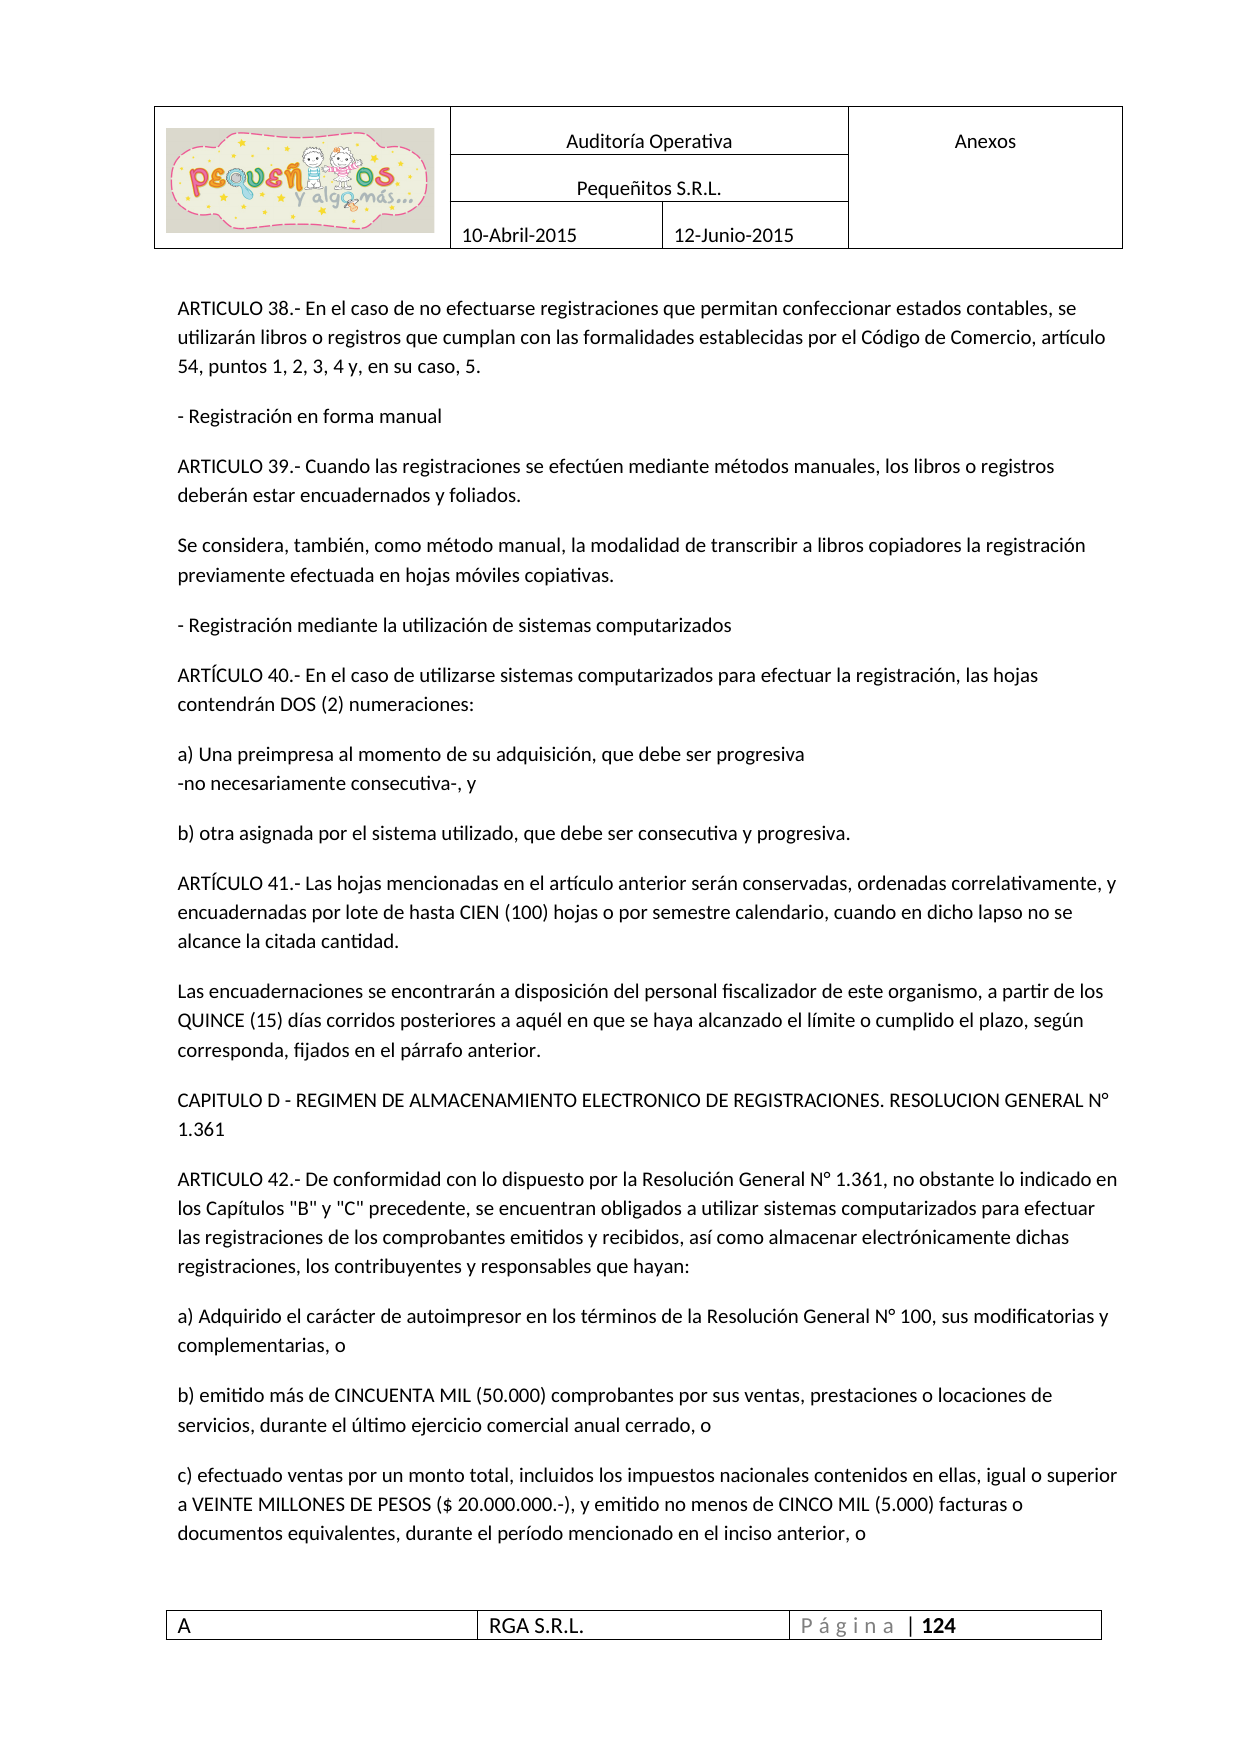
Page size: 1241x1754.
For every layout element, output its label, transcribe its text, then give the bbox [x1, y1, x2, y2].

text a) Una preimpresa al momento de su adquisición, que debe ser progresiva -no necesariamente consecutiva-, y [177, 741, 1122, 796]
text b) otra asignada por el sistema utilizado, que debe ser consecutiva y progresiva. [177, 820, 1122, 846]
text - Registración en forma manual [177, 403, 1122, 429]
text ARTÍCULO 40.- En el caso de utilizarse sistemas computarizados para efectuar la registración, las hojas contendrán DOS (2) numeraciones: [177, 662, 1122, 716]
text ARTICULO 39.- Cuando las registraciones se efectúen mediante métodos manuales, los libros o registros deberán estar encuadernados y foliados. [177, 453, 1122, 508]
text Se considera, también, como método manual, la modalidad de transcribir a libros copiadores la registración previamente efectuada en hojas móviles copiativas. [177, 533, 1122, 587]
text ARTÍCULO 41.- Las hojas mencionadas en el artículo anterior serán conservadas, ordenadas correlativamente, y encuadernadas por lote de hasta CIEN (100) hojas o por semestre calendario, cuando en dicho lapso no se alcance la citada cantidad. [177, 870, 1122, 954]
text - Registración mediante la utilización de sistemas computarizados [177, 612, 1122, 637]
text a) Adquirido el carácter de autoimpresor en los términos de la Resolución General N° 100, sus modificatorias y complementarias, o [177, 1303, 1122, 1358]
text ARTICULO 38.- En el caso de no efectuarse registraciones que permitan confeccionar estados contables, se utilizarán libros o registros que cumplan con las formalidades establecidas por el Código de Comercio, artículo 54, puntos 1, 2, 3, 4 y, en su caso, 5. [177, 295, 1122, 379]
picture [166, 128, 435, 233]
text ARTICULO 42.- De conformidad con lo dispuesto por la Resolución General N° 1.361, no obstante lo indicado en los Capítulos "B" y "C" precedente, se encuentran obligados a utilizar sistemas computarizados para efectuar las registraciones de los comprobantes emitidos y recibidos, así como almacenar electrónicamente dichas registraciones, los contribuyentes y responsables que hayan: [177, 1166, 1122, 1279]
text CAPITULO D - REGIMEN DE ALMACENAMIENTO ELECTRONICO DE REGISTRACIONES. RESOLUCION GENERAL N° 1.361 [177, 1087, 1122, 1141]
text c) efectuado ventas por un monto total, incluidos los impuestos nacionales contenidos en ellas, igual o superior a VEINTE MILLONES DE PESOS ($ 20.000.000.-), y emitido no menos de CINCO MIL (5.000) facturas o documentos equivalentes, durante el período mencionado en el inciso anterior, o [177, 1462, 1122, 1546]
text b) emitido más de CINCUENTA MIL (50.000) comprobantes por sus ventas, prestaciones o locaciones de servicios, durante el último ejercicio comercial anual cerrado, o [177, 1383, 1122, 1437]
text Las encuadernaciones se encontrarán a disposición del personal fiscalizador de este organismo, a partir de los QUINCE (15) días corridos posteriores a aquél en que se haya alcanzado el límite o cumplido el plazo, según corresponda, fijados en el párrafo anterior. [177, 978, 1122, 1062]
